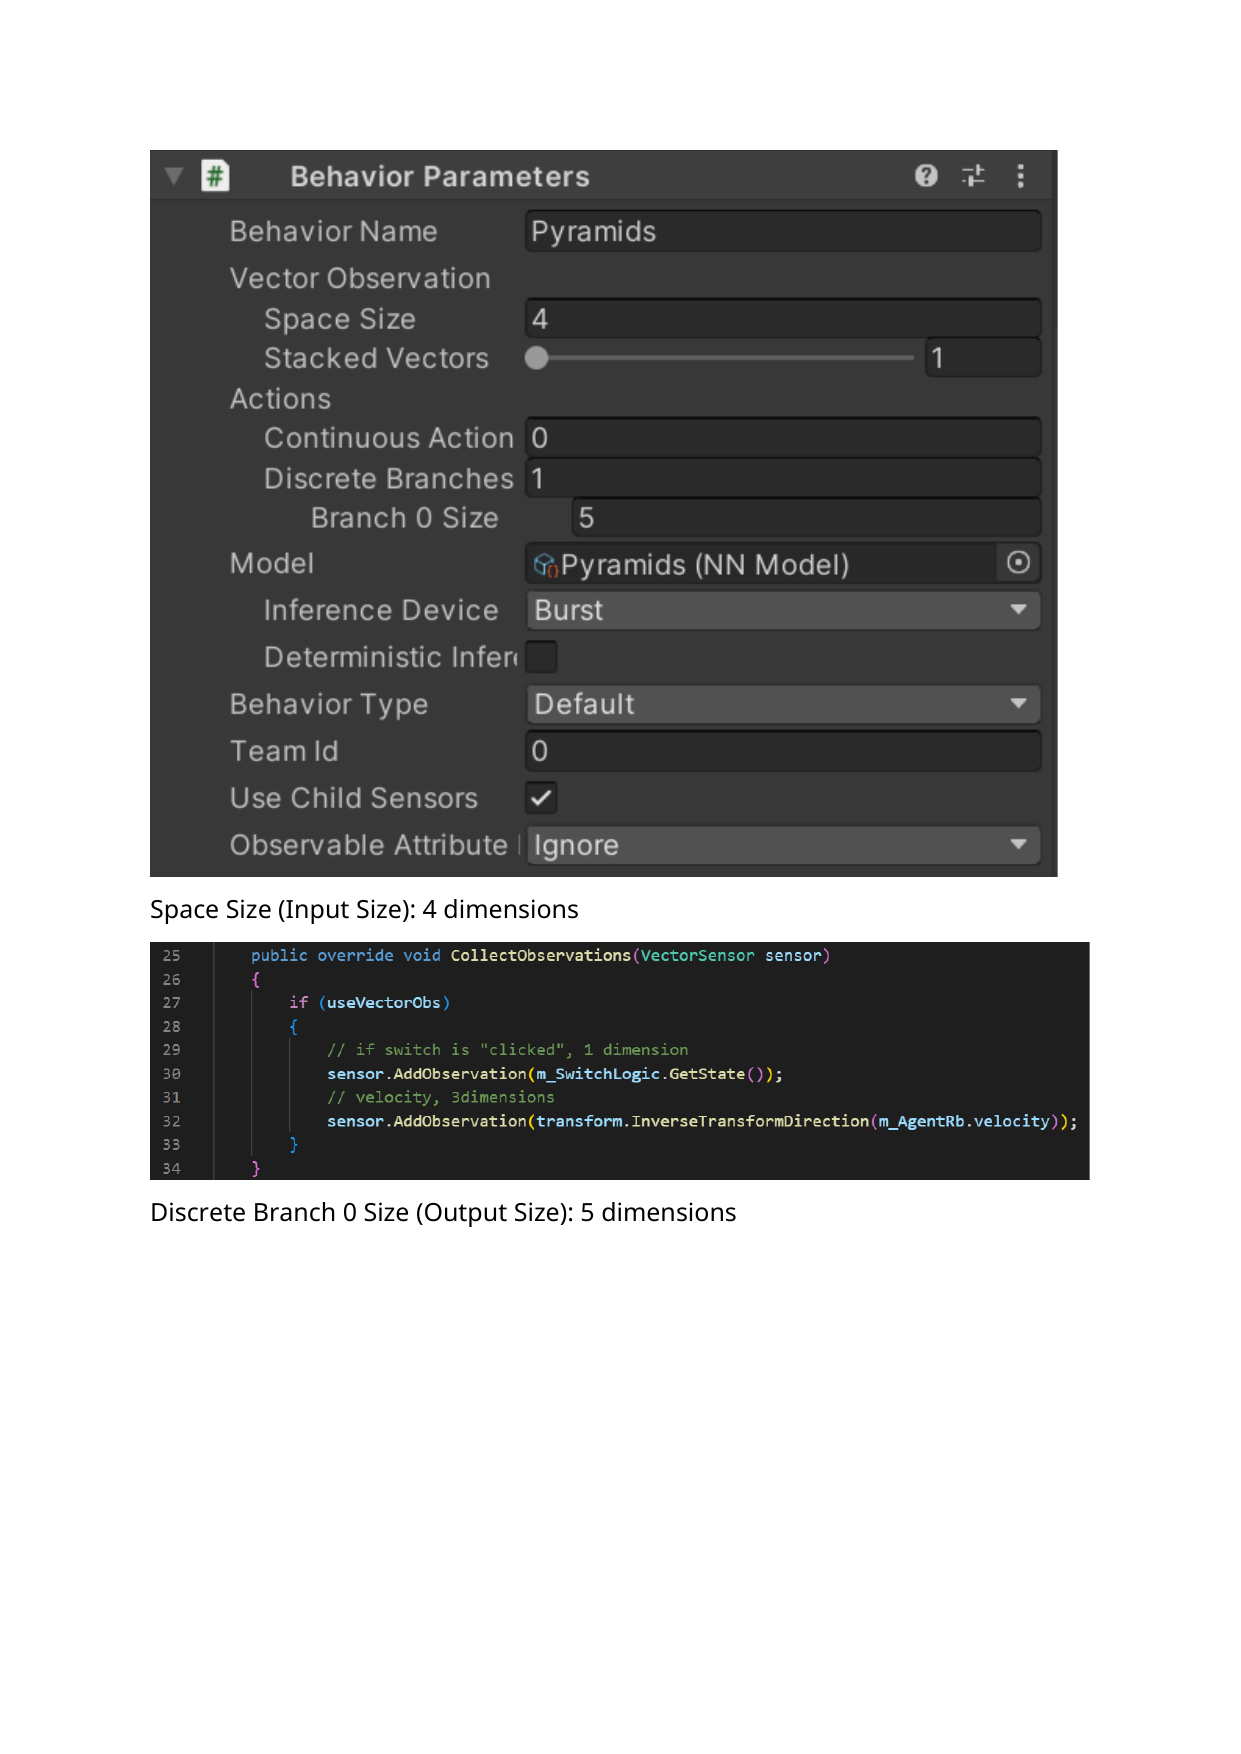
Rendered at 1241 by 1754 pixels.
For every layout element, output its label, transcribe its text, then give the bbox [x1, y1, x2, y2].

picture [150, 942, 1090, 1180]
picture [150, 150, 1058, 877]
text Discrete Branch 0 Size (Output Size): 5 dimensions [150, 1194, 1090, 1228]
text Space Size (Input Size): 4 dimensions [150, 892, 1090, 926]
